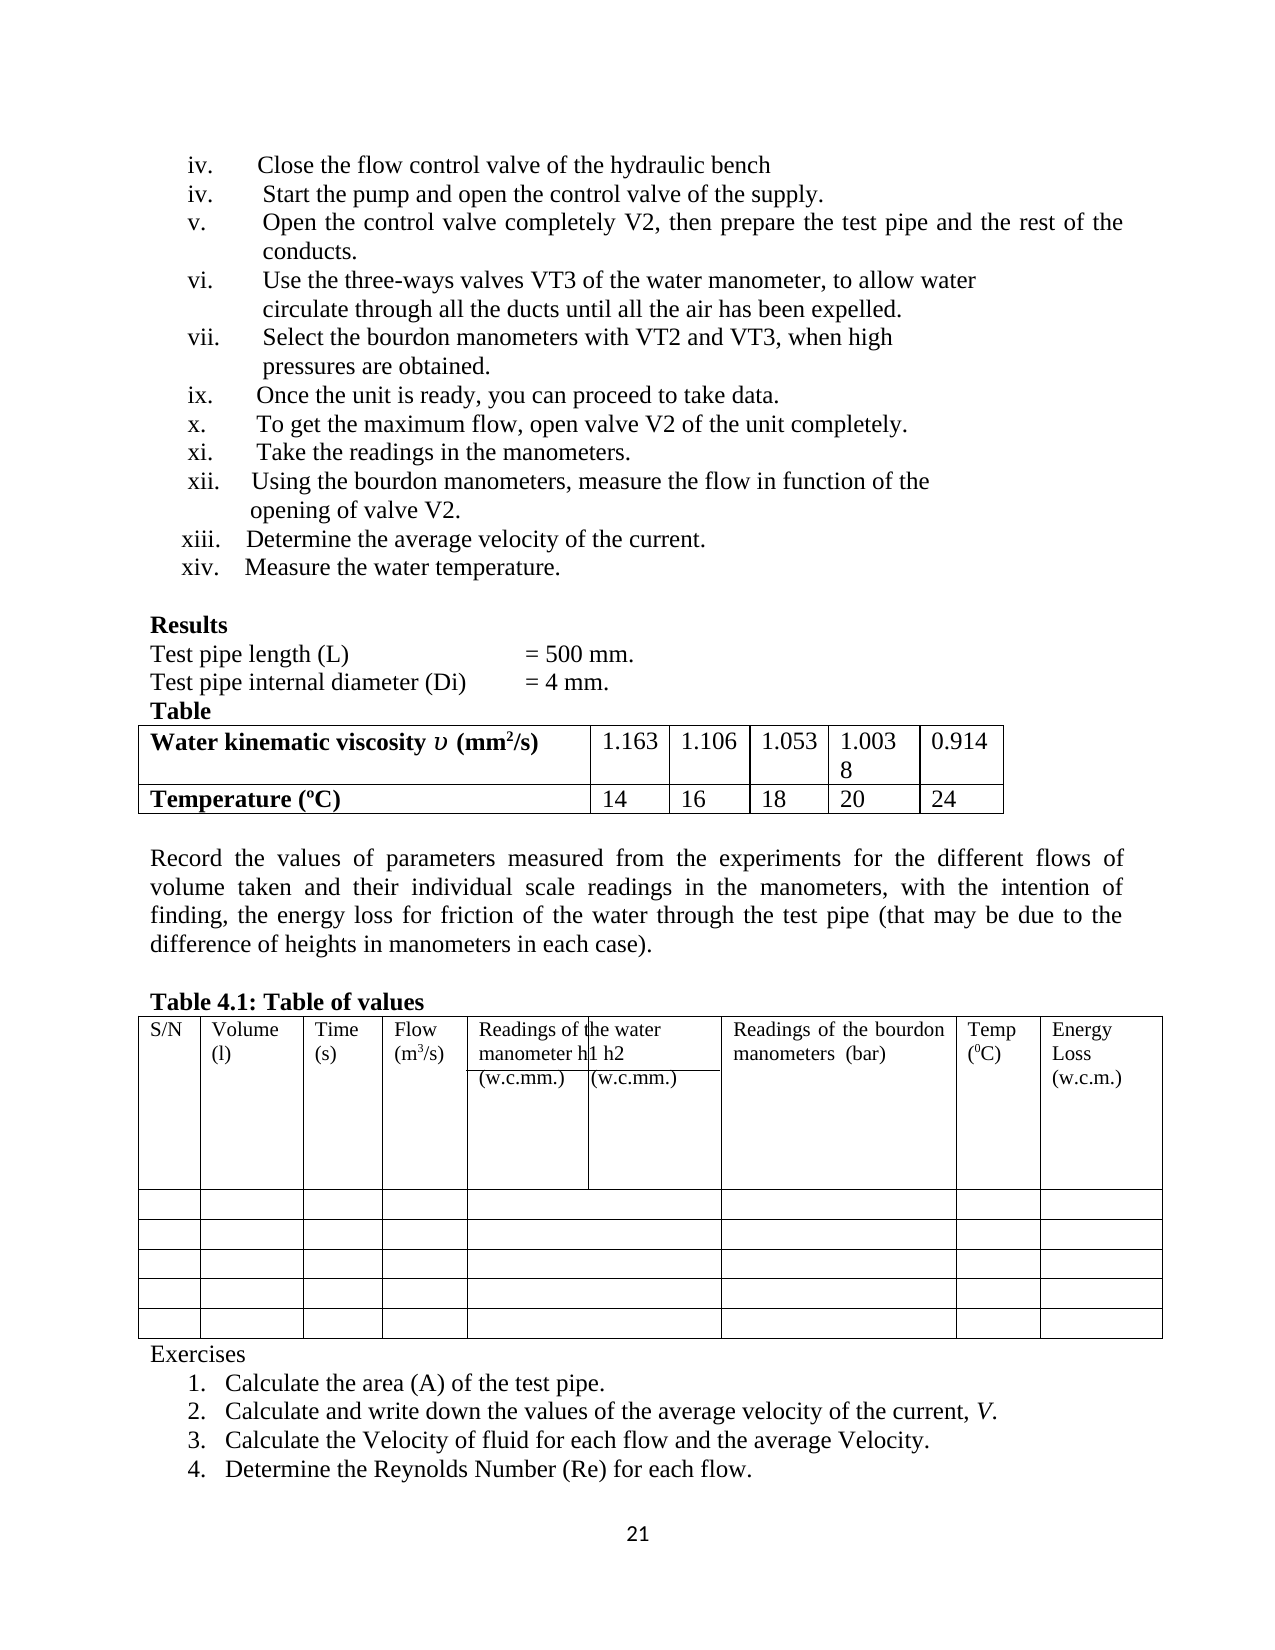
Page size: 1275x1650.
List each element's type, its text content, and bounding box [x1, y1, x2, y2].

table_header Readings of the water manometer h1 h2 (w.c.mm.) (w.c.mm.) [468, 1017, 588, 1070]
table_cell [722, 1309, 956, 1338]
text Test pipe internal diameter (Di) = 4 mm. [150, 667, 1125, 696]
table_cell [722, 1250, 956, 1278]
text xiv. Measure the water temperature. [150, 552, 1125, 581]
table_header Energy Loss (w.c.m.) [1041, 1017, 1162, 1189]
table_cell [1041, 1220, 1162, 1248]
table_cell [468, 1309, 721, 1338]
table_cell [383, 1309, 467, 1338]
table_cell [304, 1220, 382, 1248]
table_cell [468, 1220, 721, 1248]
text xi. Take the readings in the manometers. [150, 437, 1125, 466]
table_header Time (s) [304, 1017, 382, 1189]
list Calculate the Velocity of fluid for each flow and the average Velocity. [187, 1425, 1125, 1454]
text Exercises [150, 1339, 1125, 1368]
table_header Readings of the water manometer h1 h2 (w.c.mm.) (w.c.mm.) [468, 1071, 588, 1189]
table_cell 24 [921, 785, 1003, 813]
table_cell [139, 1190, 200, 1219]
table_cell [201, 1220, 303, 1248]
text Table 4.1: Table of values [150, 987, 1125, 1016]
list Use the three-ways valves VT3 of the water manometer, to allow water [187, 265, 1125, 294]
table_cell [383, 1190, 467, 1219]
list Open the control valve completely V2, then prepare the test pipe and the rest of the conducts. [187, 207, 1125, 265]
table_cell 14 [591, 785, 669, 813]
table_header Volume (l) [201, 1017, 303, 1189]
table_header Temp(0C) [957, 1017, 1040, 1189]
text circulate through all the ducts until all the air has been expelled. [150, 294, 1125, 322]
table_cell [957, 1309, 1040, 1338]
table_cell [722, 1279, 956, 1308]
text opening of valve V2. [150, 495, 1125, 524]
table_cell [201, 1279, 303, 1308]
table_cell Temperature (ºC) [139, 785, 590, 813]
table_cell [468, 1279, 721, 1308]
table_cell [201, 1250, 303, 1278]
table_cell [957, 1190, 1040, 1219]
list Calculate and write down the values of the average velocity of the current, V. [187, 1396, 1125, 1425]
list Determine the Reynolds Number (Re) for each flow. [187, 1454, 1125, 1483]
table_header Readings of the water manometer h1 h2 (w.c.mm.) (w.c.mm.) [589, 1017, 721, 1189]
text iv. Close the flow control valve of the hydraulic bench [150, 150, 1125, 179]
table_cell [304, 1279, 382, 1308]
text xiii. Determine the average velocity of the current. [150, 524, 1125, 552]
table_header 1.106 [670, 726, 749, 783]
table_cell [139, 1220, 200, 1248]
table_cell [201, 1309, 303, 1338]
table_header 1.163 [591, 726, 669, 783]
list Select the bourdon manometers with VT2 and VT3, when high [187, 322, 1125, 351]
table_cell [383, 1220, 467, 1248]
table_cell 16 [670, 785, 749, 813]
text Results [150, 610, 1125, 639]
text pressures are obtained. [187, 351, 1125, 380]
table_cell 18 [751, 785, 828, 813]
table_cell [139, 1250, 200, 1278]
text Test pipe length (L) = 500 mm. [150, 639, 1125, 667]
table_cell [383, 1279, 467, 1308]
text Table [150, 696, 1125, 725]
table_cell [1041, 1250, 1162, 1278]
list Calculate the area (A) of the test pipe. [187, 1368, 1125, 1396]
table_cell [1041, 1279, 1162, 1308]
table_cell [304, 1250, 382, 1278]
table_cell [1041, 1190, 1162, 1219]
table_header 0.914 [921, 726, 1003, 783]
table_cell [957, 1220, 1040, 1248]
table_cell [1041, 1309, 1162, 1338]
table_cell [722, 1220, 956, 1248]
table_cell [722, 1190, 956, 1219]
table_cell [957, 1250, 1040, 1278]
text x. To get the maximum flow, open valve V2 of the unit completely. [150, 409, 1125, 437]
table_cell [468, 1250, 721, 1278]
list Start the pump and open the control valve of the supply. [187, 179, 1125, 207]
table_cell [139, 1309, 200, 1338]
table_header Water kinematic viscosity 𝜐 (mm2/s) [139, 726, 590, 783]
table_cell 20 [829, 785, 919, 813]
text ix. Once the unit is ready, you can proceed to take data. [150, 380, 1125, 409]
table_cell [304, 1190, 382, 1219]
table_header 1.0038 [829, 726, 919, 783]
table_header Readings of the bourdon manometers (bar) [722, 1017, 956, 1189]
table_header Flow (m3/s) [383, 1017, 467, 1189]
table_cell [201, 1190, 303, 1219]
text Record the values of parameters measured from the experiments for the different flows of volume taken and their individual scale readings in the manometers, with the intention of finding, the energy loss for friction of the water through the test pipe (that may be due to the difference of heights in manometers in each case). [150, 843, 1125, 958]
text xii. Using the bourdon manometers, measure the flow in function of the [150, 466, 1125, 495]
table_cell [304, 1309, 382, 1338]
table_cell [957, 1279, 1040, 1308]
table_cell [468, 1190, 721, 1219]
table_header S/N [139, 1017, 200, 1189]
table_header 1.053 [751, 726, 828, 783]
table_cell [139, 1279, 200, 1308]
table_cell [383, 1250, 467, 1278]
